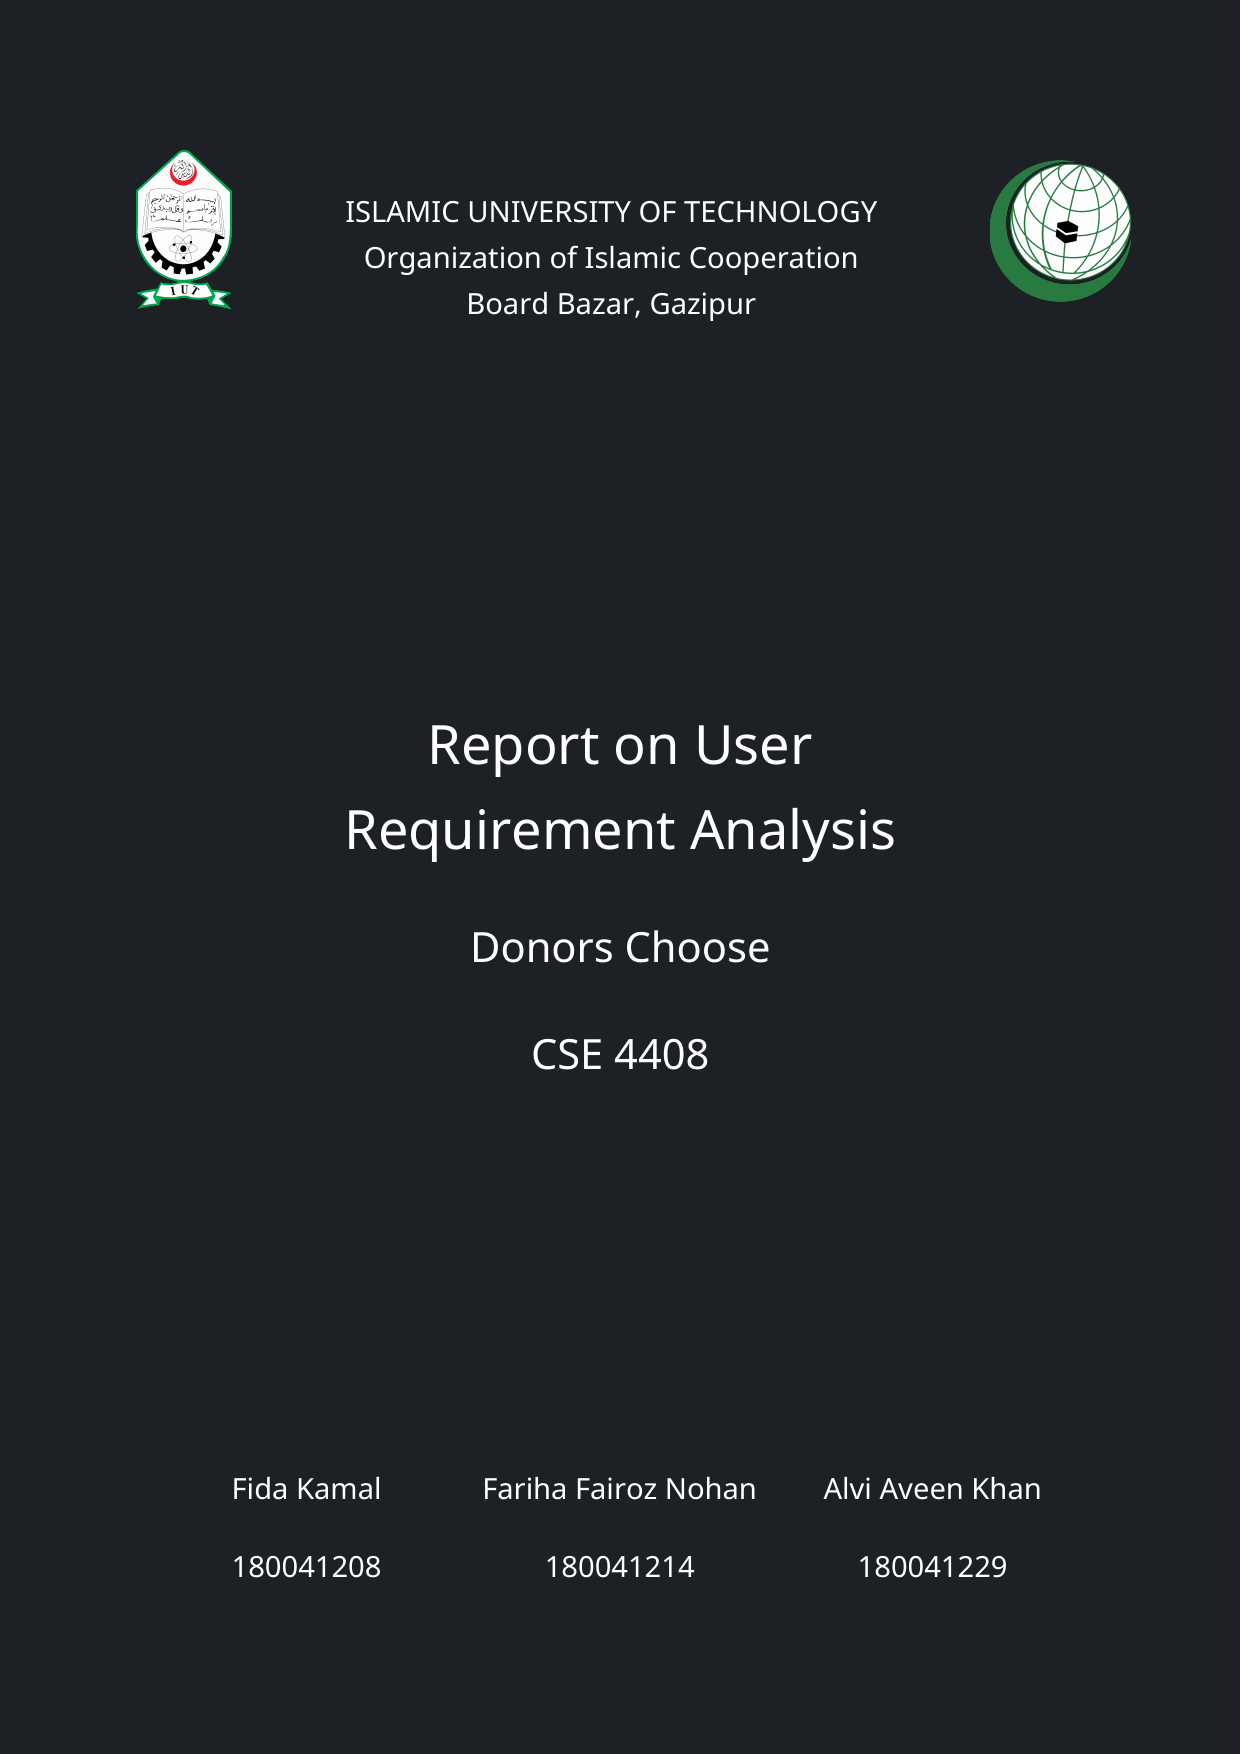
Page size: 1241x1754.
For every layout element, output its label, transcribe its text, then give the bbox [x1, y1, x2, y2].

subtitle Report on User Requirement Analysis [150, 707, 1090, 865]
picture [989, 160, 1132, 302]
subtitle CSE 4408 [150, 1025, 1090, 1082]
table_header Fida Kamal [150, 1469, 463, 1546]
table_cell 180041229 [776, 1546, 1089, 1587]
table_cell 180041208 [150, 1546, 463, 1587]
table_cell 180041214 [463, 1546, 776, 1587]
table_header Fariha Fairoz Nohan [463, 1469, 776, 1546]
table_header ISLAMIC UNIVERSITY OF TECHNOLOGY Organization of Islamic Cooperation Board Bazar, Gazipur [124, 150, 1136, 367]
subtitle Donors Choose [150, 918, 1090, 975]
table_header Alvi Aveen Khan [776, 1469, 1089, 1546]
picture [135, 150, 233, 310]
